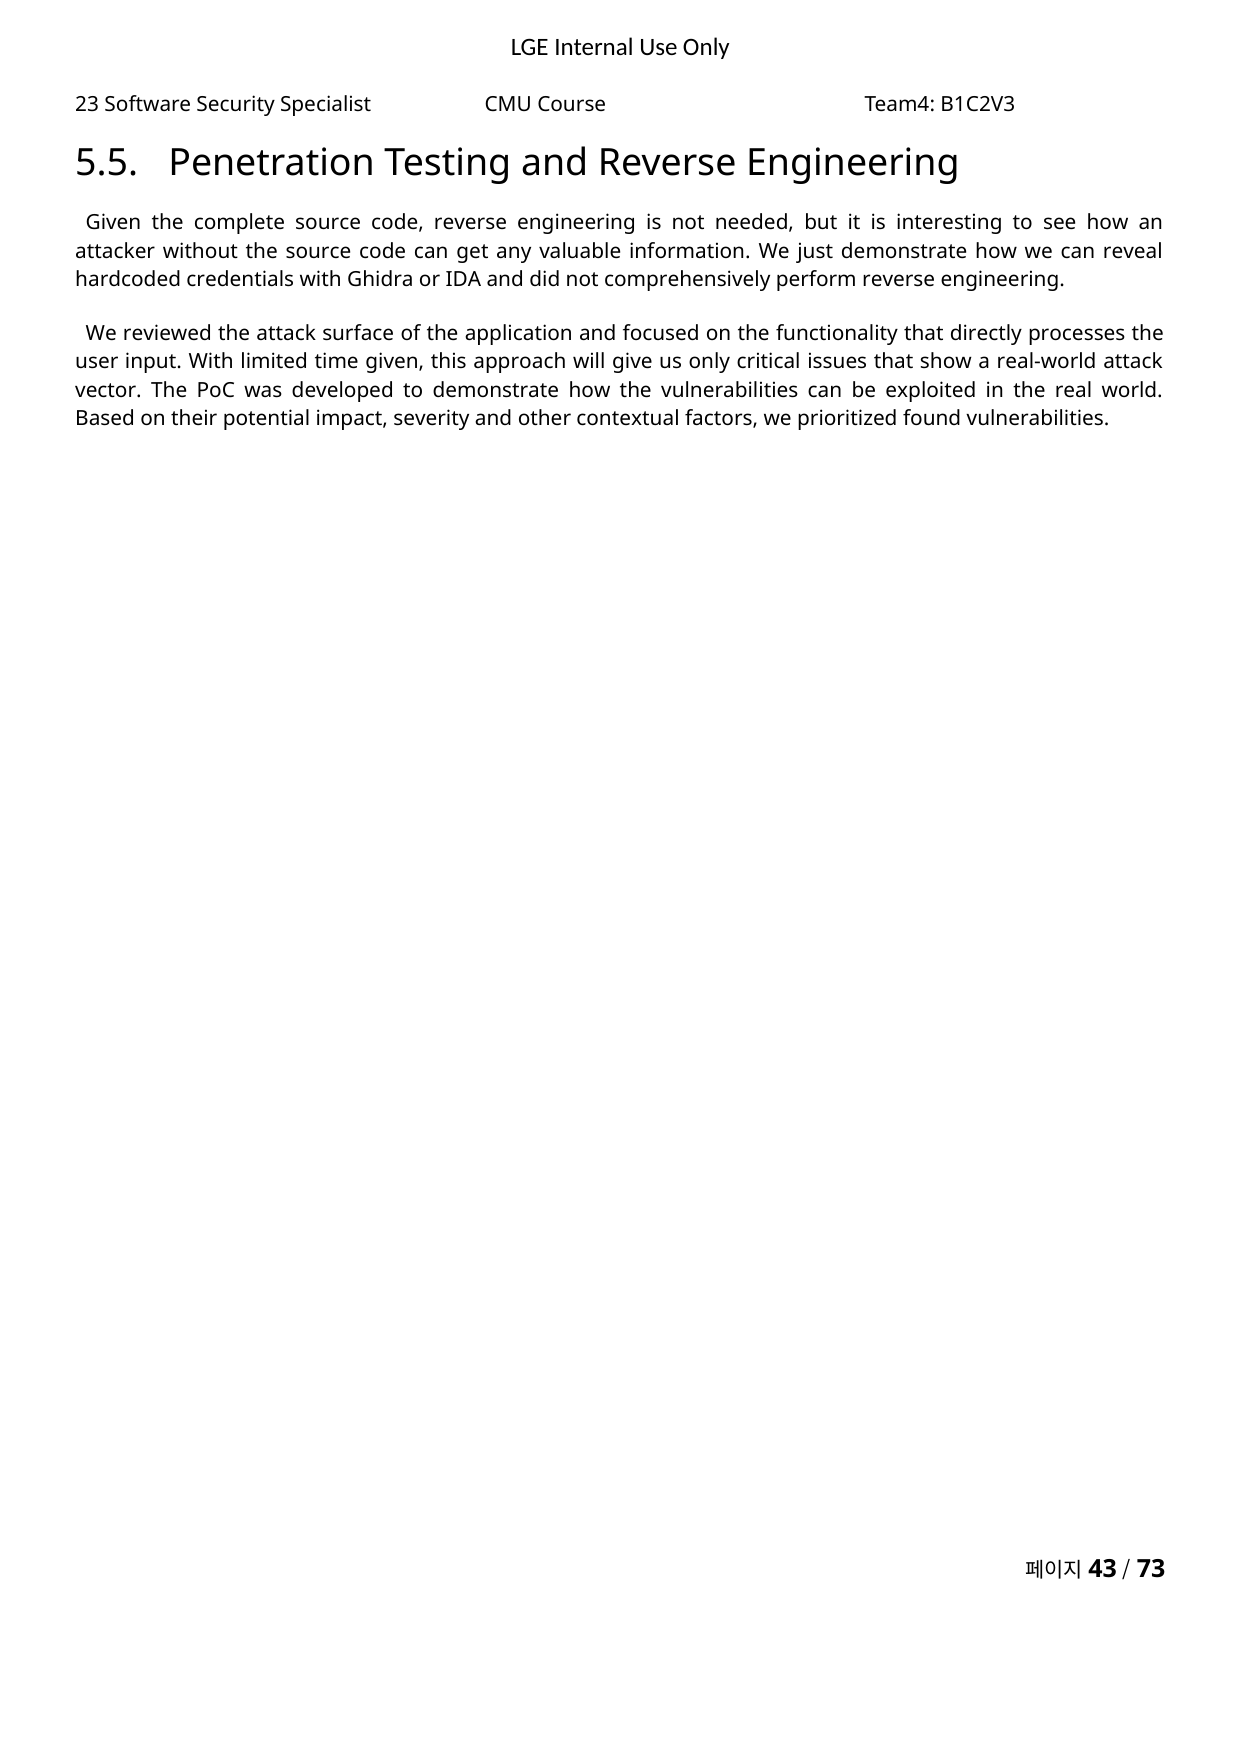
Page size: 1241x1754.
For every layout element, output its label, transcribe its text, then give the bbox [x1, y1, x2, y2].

text We reviewed the attack surface of the application and focused on the functionality that directly processes the user input. With limited time given, this approach will give us only critical issues that show a real-world attack vector. The PoC was developed to demonstrate how the vulnerabilities can be exploited in the real world. Based on their potential impact, severity and other contextual factors, we prioritized found vulnerabilities. [75, 318, 1165, 432]
subtitle Penetration Testing and Reverse Engineering [75, 136, 1165, 187]
text Given the complete source code, reverse engineering is not needed, but it is interesting to see how an attacker without the source code can get any valuable information. We just demonstrate how we can reveal hardcoded credentials with Ghidra or IDA and did not comprehensively perform reverse engineering. [75, 207, 1165, 293]
